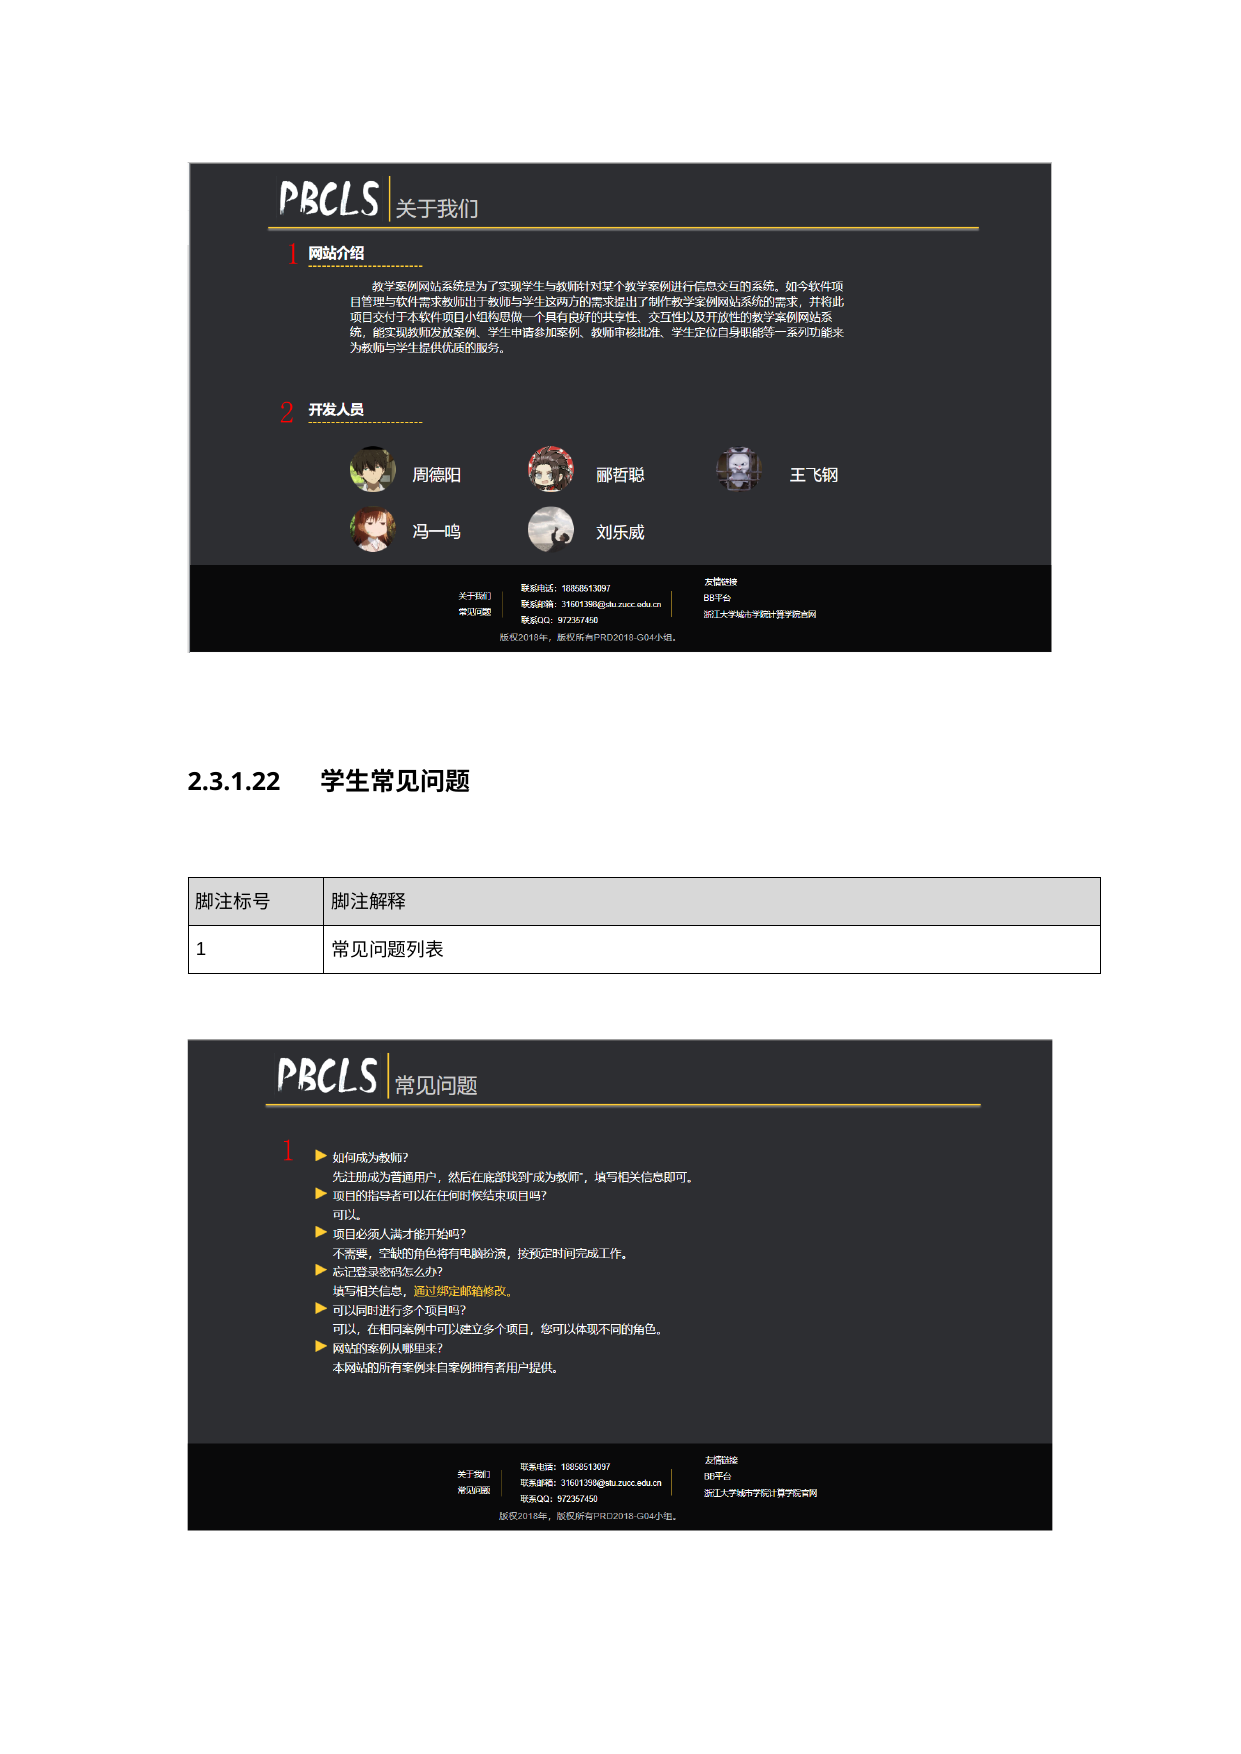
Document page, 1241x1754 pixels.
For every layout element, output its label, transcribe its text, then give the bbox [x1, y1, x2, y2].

table_header 脚注标号 [189, 878, 323, 925]
text 学生常见问题 [187, 747, 1053, 812]
table_header 脚注解释 [324, 878, 1100, 925]
table_cell 1 [189, 926, 323, 973]
picture [187, 162, 1052, 653]
table_cell 常见问题列表 [324, 926, 1100, 973]
picture [187, 1039, 1053, 1531]
